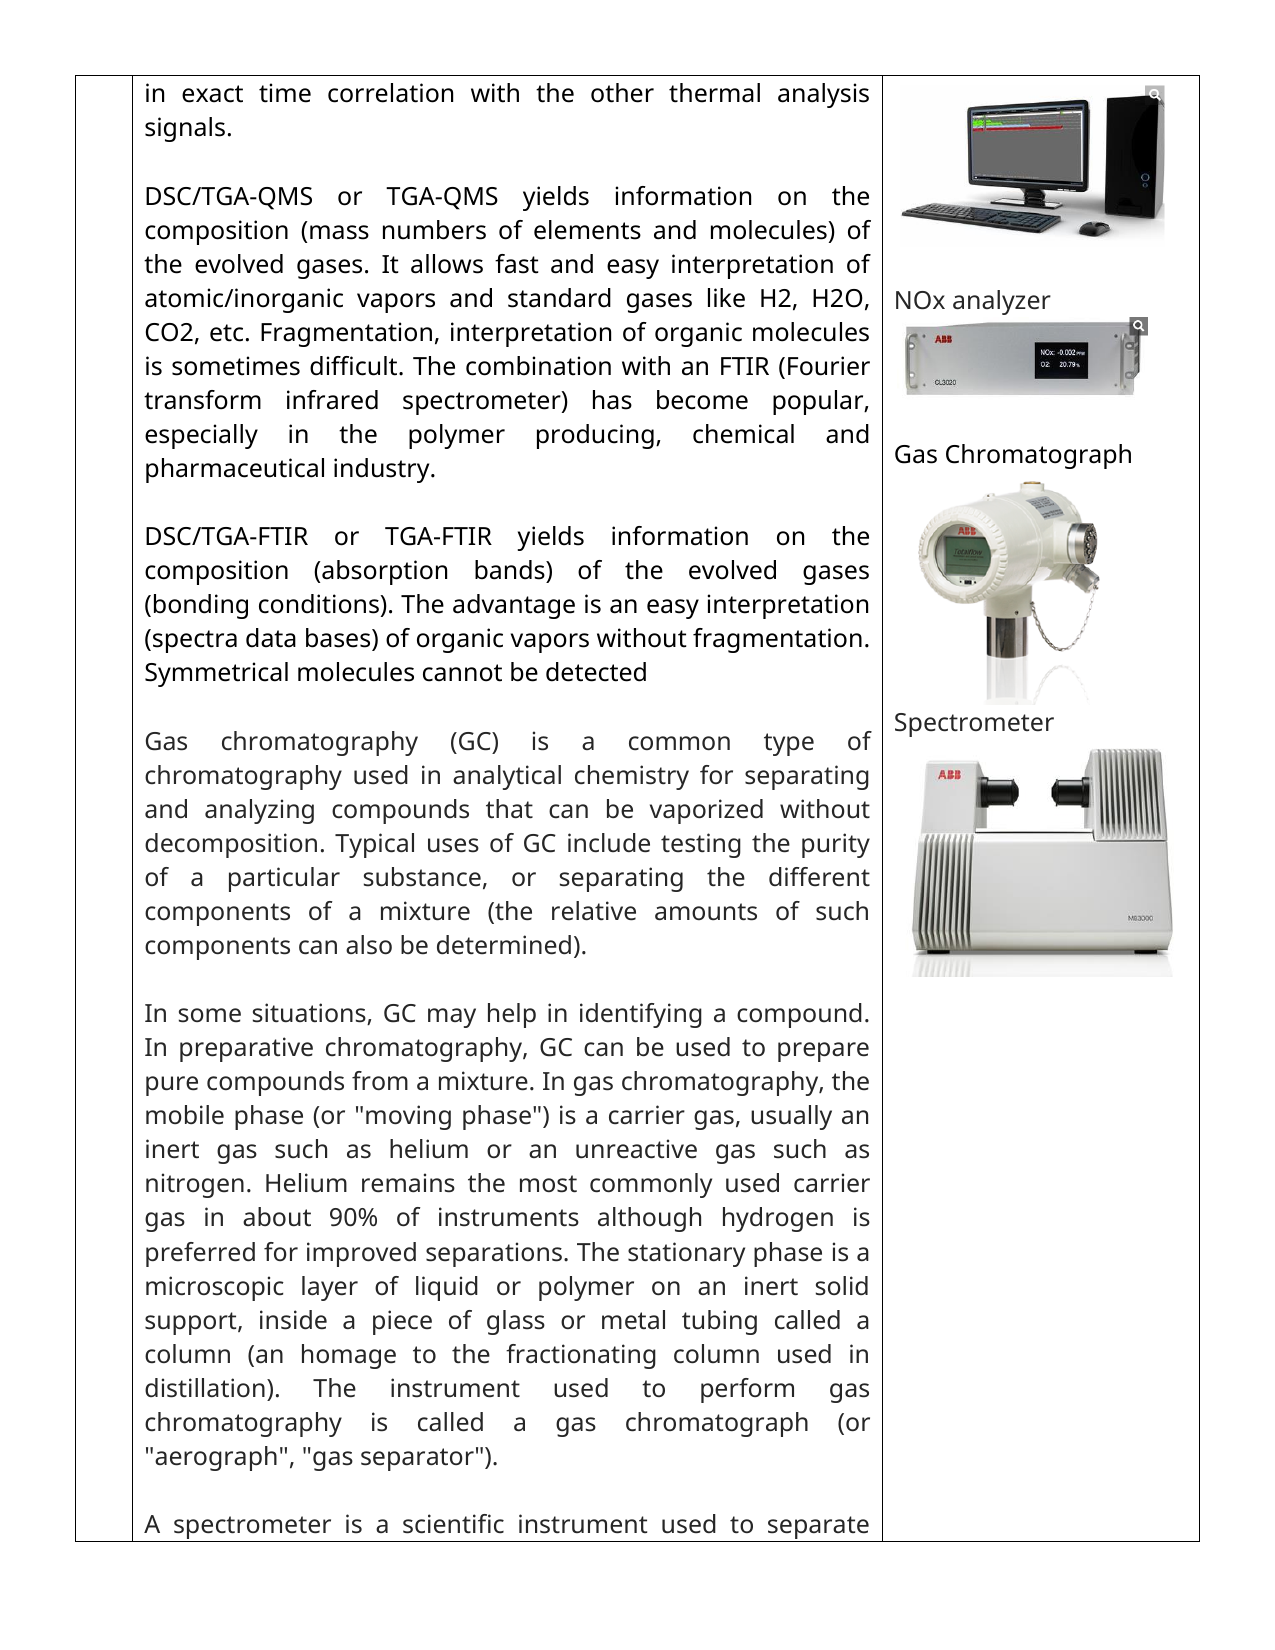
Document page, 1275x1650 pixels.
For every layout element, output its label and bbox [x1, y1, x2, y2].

picture [893, 738, 1178, 977]
picture [893, 76, 1173, 249]
picture [893, 316, 1155, 403]
table_cell [76, 76, 132, 1541]
table_cell [883, 76, 1199, 1541]
picture [893, 470, 1125, 705]
table_cell [133, 76, 882, 1541]
